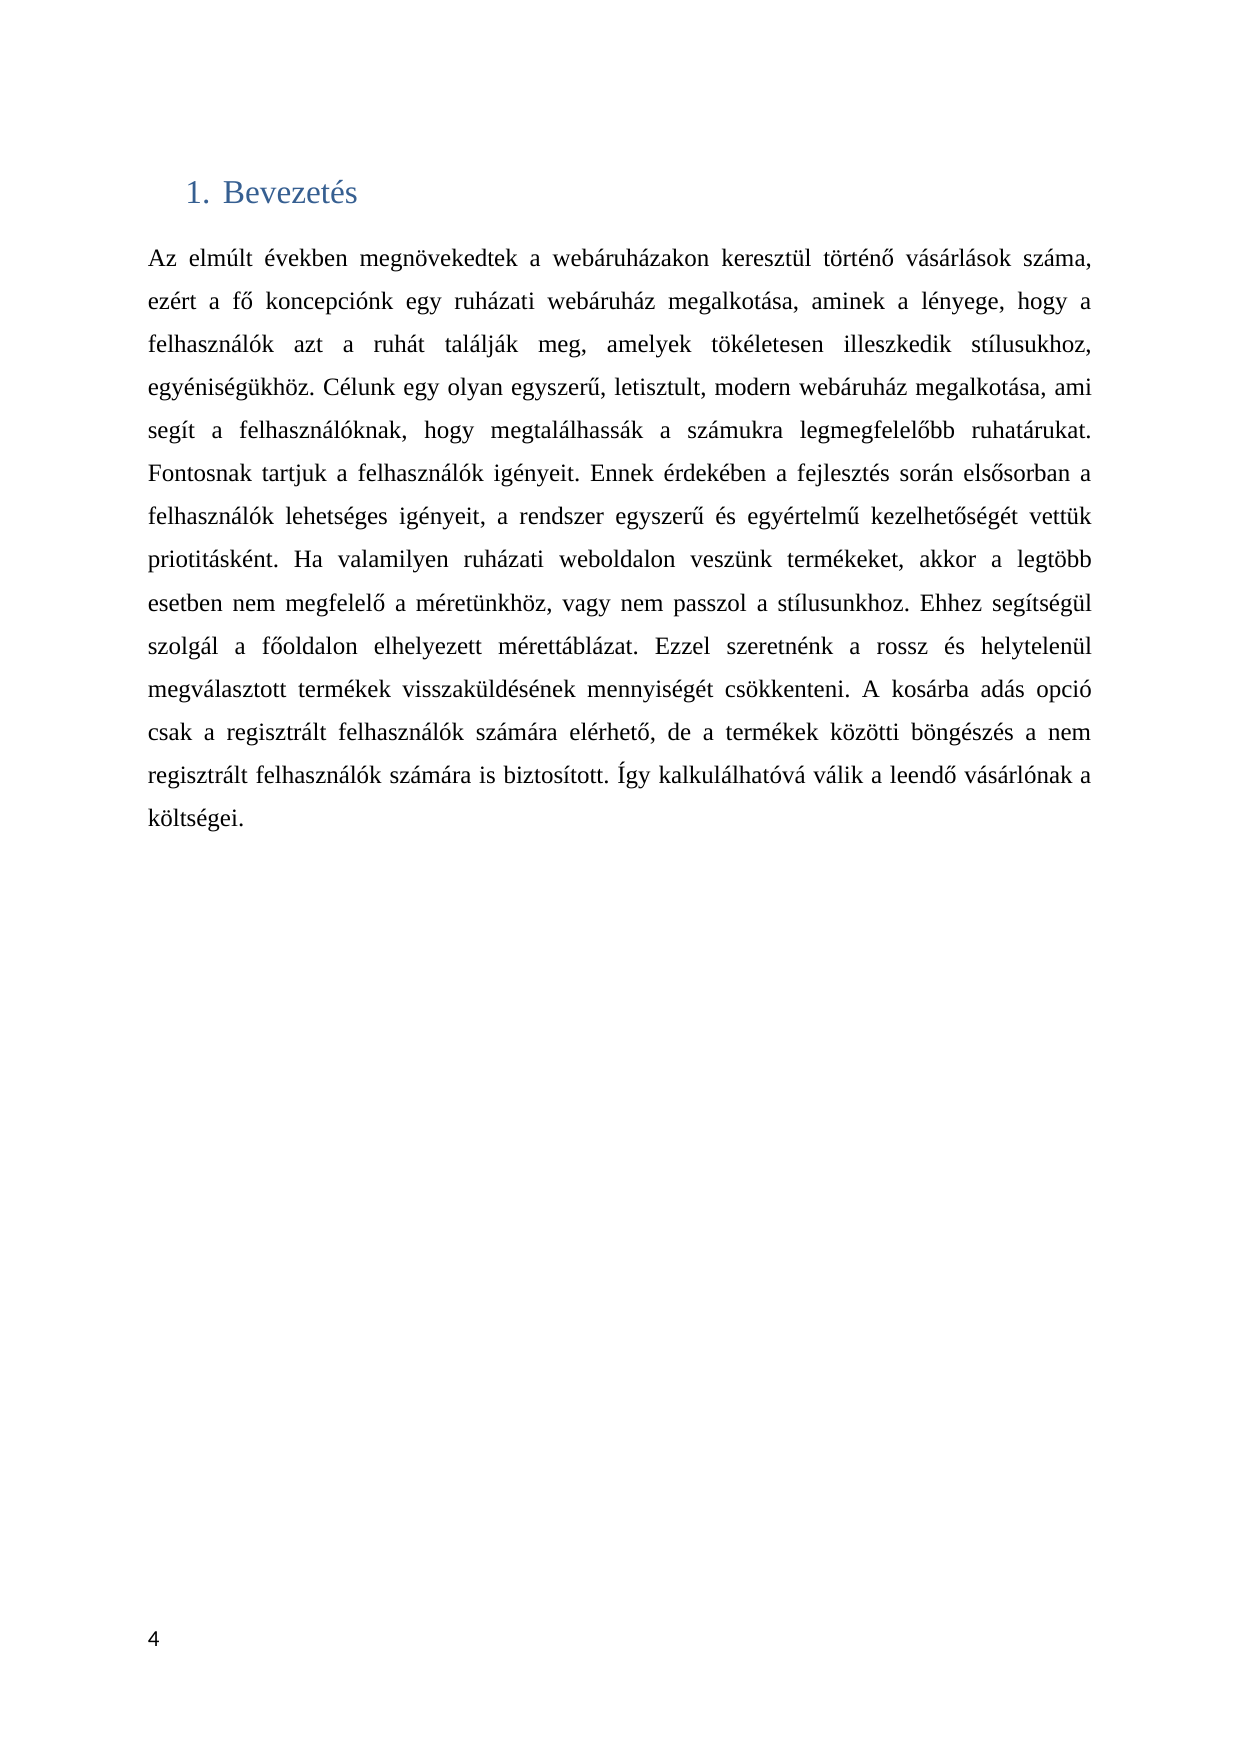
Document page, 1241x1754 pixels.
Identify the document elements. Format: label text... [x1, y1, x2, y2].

text Az elmúlt években megnövekedtek a webáruházakon keresztül történő vásárlások száma, ezért a fő koncepciónk egy ruházati webáruház megalkotása, aminek a lényege, hogy a felhasználók azt a ruhát találják meg, amelyek tökéletesen illeszkedik stílusukhoz, egyéniségükhöz. Célunk egy olyan egyszerű, letisztult, modern webáruház megalkotása, ami segít a felhasználóknak, hogy megtalálhassák a számukra legmegfelelőbb ruhatárukat. Fontosnak tartjuk a felhasználók igényeit. Ennek érdekében a fejlesztés során elsősorban a felhasználók lehetséges igényeit, a rendszer egyszerű és egyértelmű kezelhetőségét vettük priotitásként. Ha valamilyen ruházati weboldalon veszünk termékeket, akkor a legtöbb esetben nem megfelelő a méretünkhöz, vagy nem passzol a stílusunkhoz. Ehhez segítségül szolgál a főoldalon elhelyezett mérettáblázat. Ezzel szeretnénk a rossz és helytelenül megválasztott termékek visszaküldésének mennyiségét csökkenteni. A kosárba adás opció csak a regisztrált felhasználók számára elérhető, de a termékek közötti böngészés a nem regisztrált felhasználók számára is biztosított. Így kalkulálhatóvá válik a leendő vásárlónak a költségei. [148, 243, 1093, 832]
subtitle Bevezetés [185, 173, 1093, 211]
